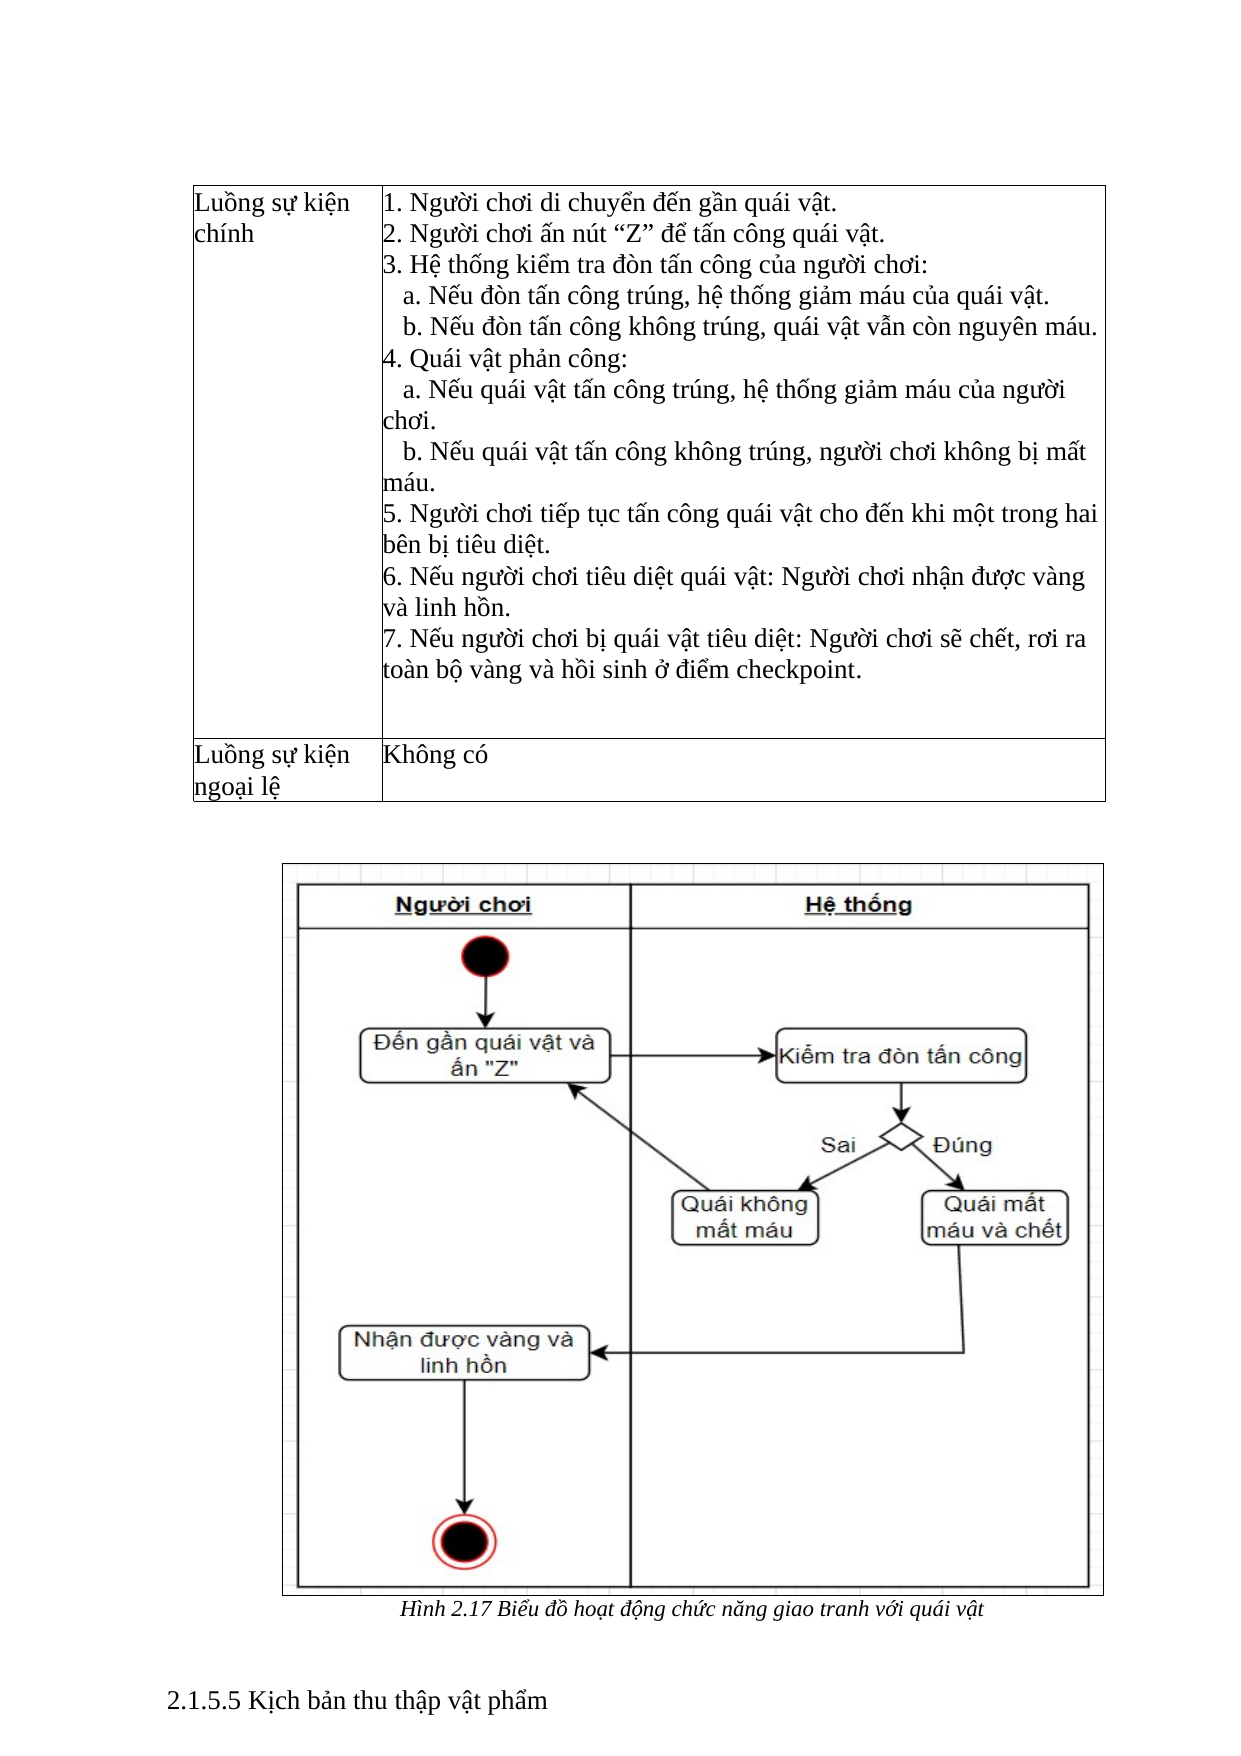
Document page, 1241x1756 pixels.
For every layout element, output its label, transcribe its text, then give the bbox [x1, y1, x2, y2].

table_cell Không có [383, 739, 1105, 801]
table_cell Luồng sự kiện chính [194, 186, 382, 738]
text Hình 2.17 Biểu đồ hoạt động chức năng giao tranh với quái vật [167, 1596, 1219, 1622]
table_cell Luồng sự kiện ngoại lệ [194, 739, 382, 801]
text 2.1.5.5 Kịch bản thu thập vật phẩm [167, 1684, 1219, 1715]
picture [283, 864, 1103, 1595]
table_cell 1. Người chơi di chuyển đến gần quái vật. 2. Người chơi ấn nút “Z” để tấn công quái vật. 3. Hệ thống kiểm tra đòn tấn công của người chơi: a. Nếu đòn tấn công trúng, hệ thống giảm máu của quái vật. b. Nếu đòn tấn công không trúng, quái vật vẫn còn nguyên máu. 4. Quái vật phản công: a. Nếu quái vật tấn công trúng, hệ thống giảm máu của người chơi. b. Nếu quái vật tấn công không trúng, người chơi không bị mất máu. 5. Người chơi tiếp tục tấn công quái vật cho đến khi một trong hai bên bị tiêu diệt. 6. Nếu người chơi tiêu diệt quái vật: Người chơi nhận được vàng và linh hồn. 7. Nếu người chơi bị quái vật tiêu diệt: Người chơi sẽ chết, rơi ra toàn bộ vàng và hồi sinh ở điểm checkpoint. [383, 186, 1105, 738]
